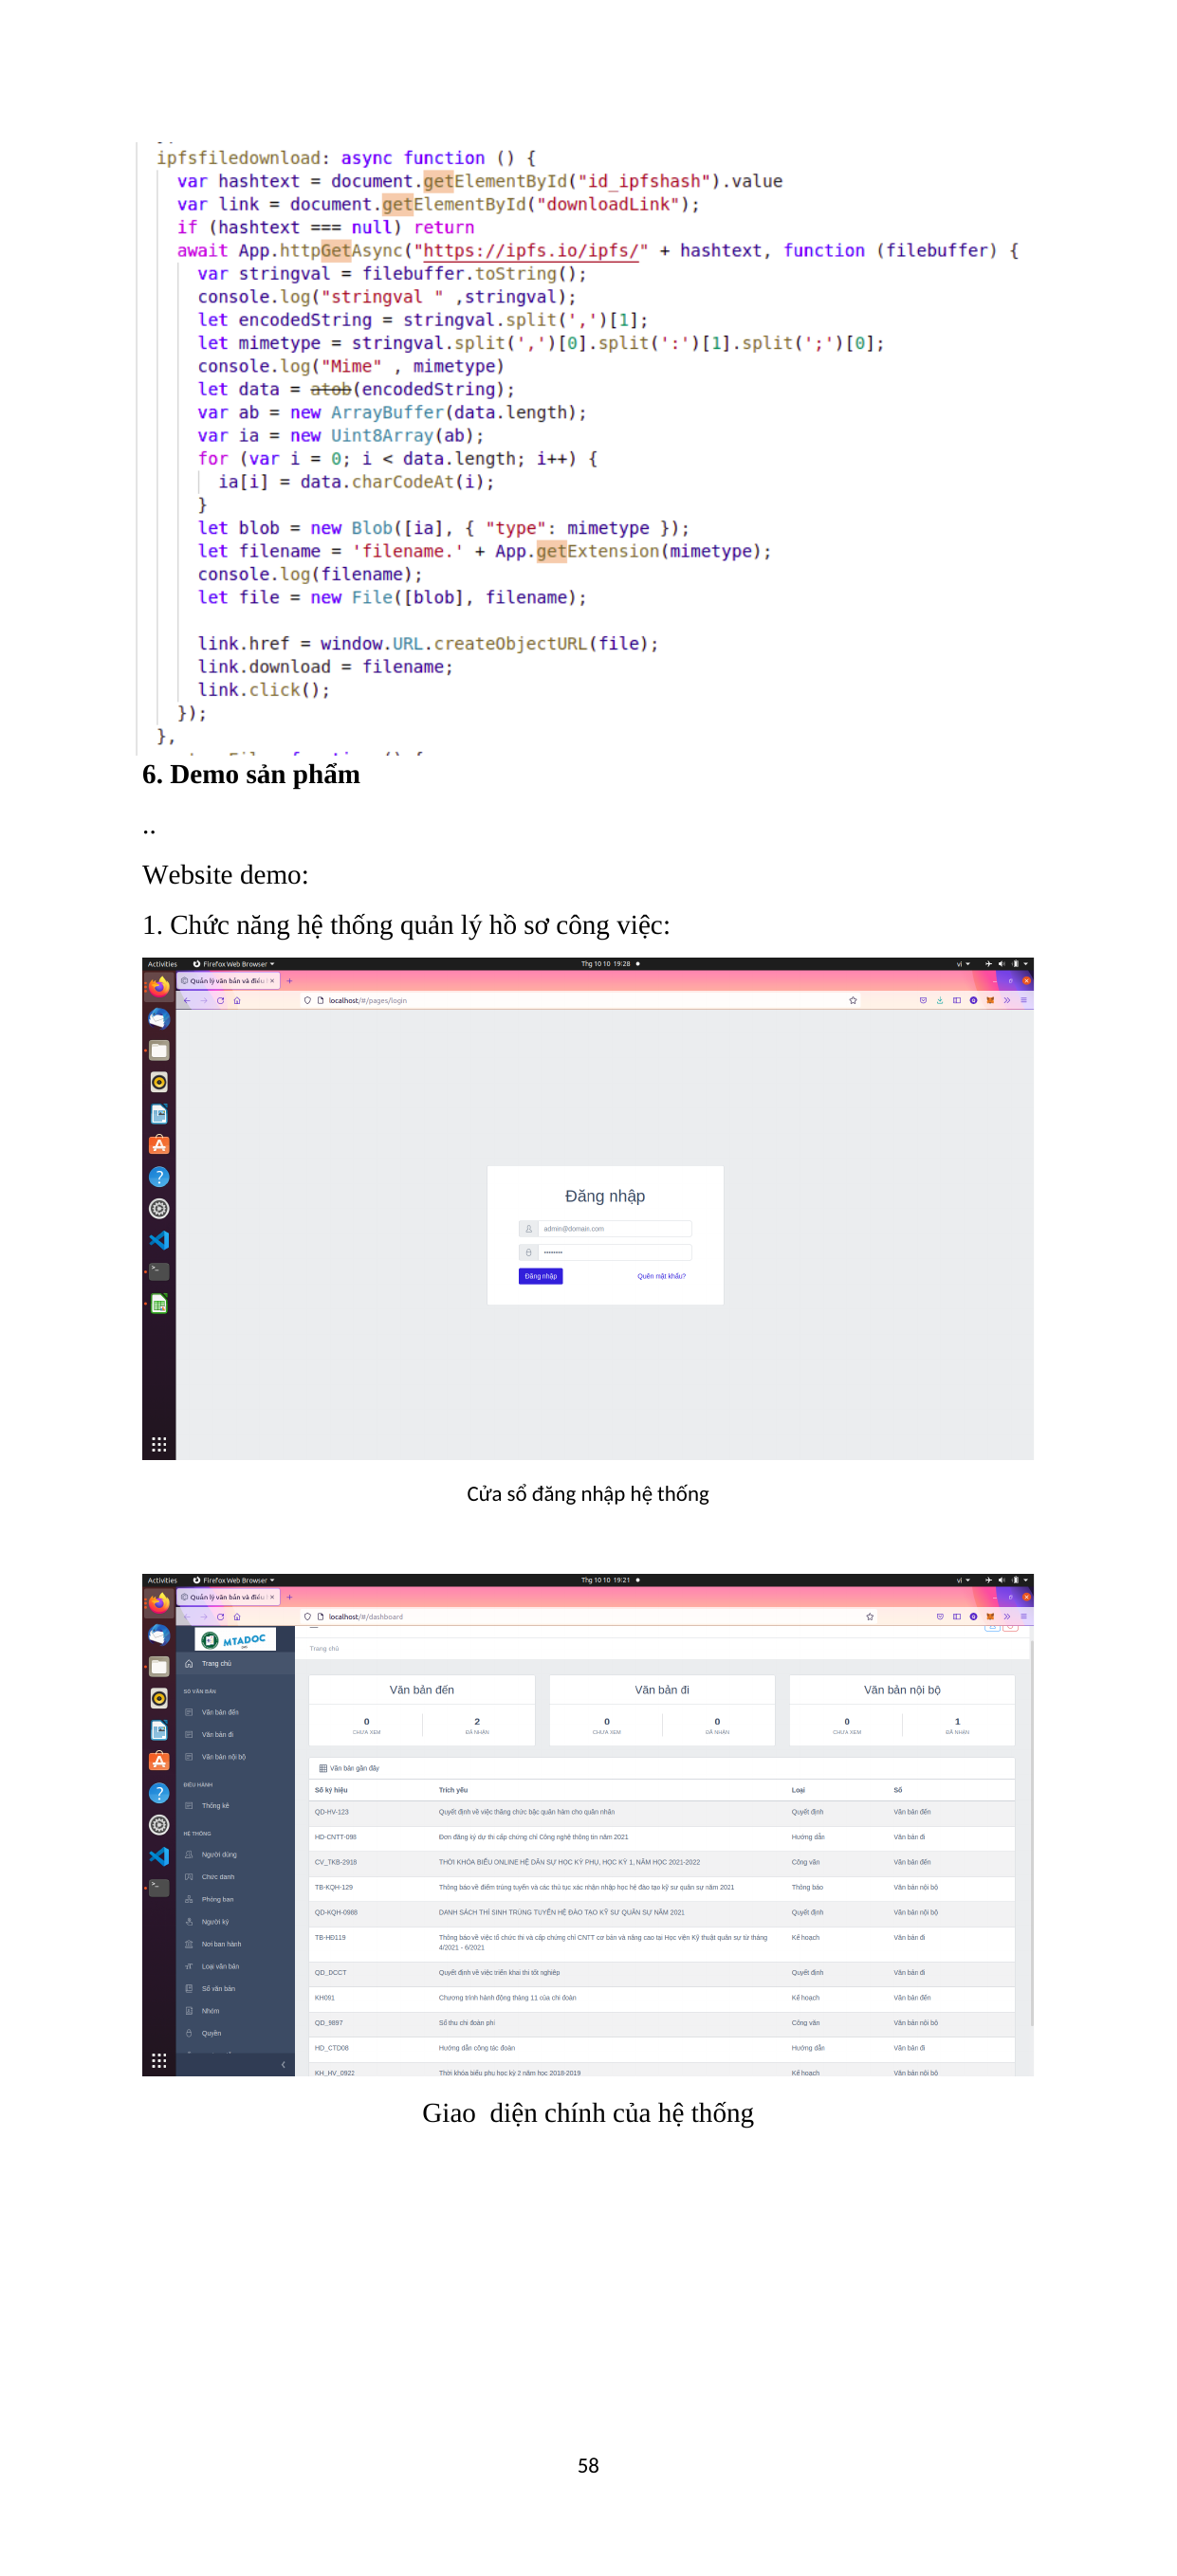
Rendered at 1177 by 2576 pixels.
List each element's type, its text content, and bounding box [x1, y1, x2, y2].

picture [142, 1574, 1035, 2076]
picture [142, 958, 1035, 1460]
picture [125, 142, 1051, 756]
text Cửa sổ đăng nhập hệ thống [142, 1460, 1034, 1507]
text Website demo: [142, 858, 1034, 889]
text 1. Chức năng hệ thống quản lý hồ sơ công việc: [142, 908, 1034, 940]
text Giao diện chính của hệ thống [142, 2076, 1034, 2128]
text .. [142, 808, 1034, 840]
text 6. Demo sản phẩm [142, 756, 1034, 790]
